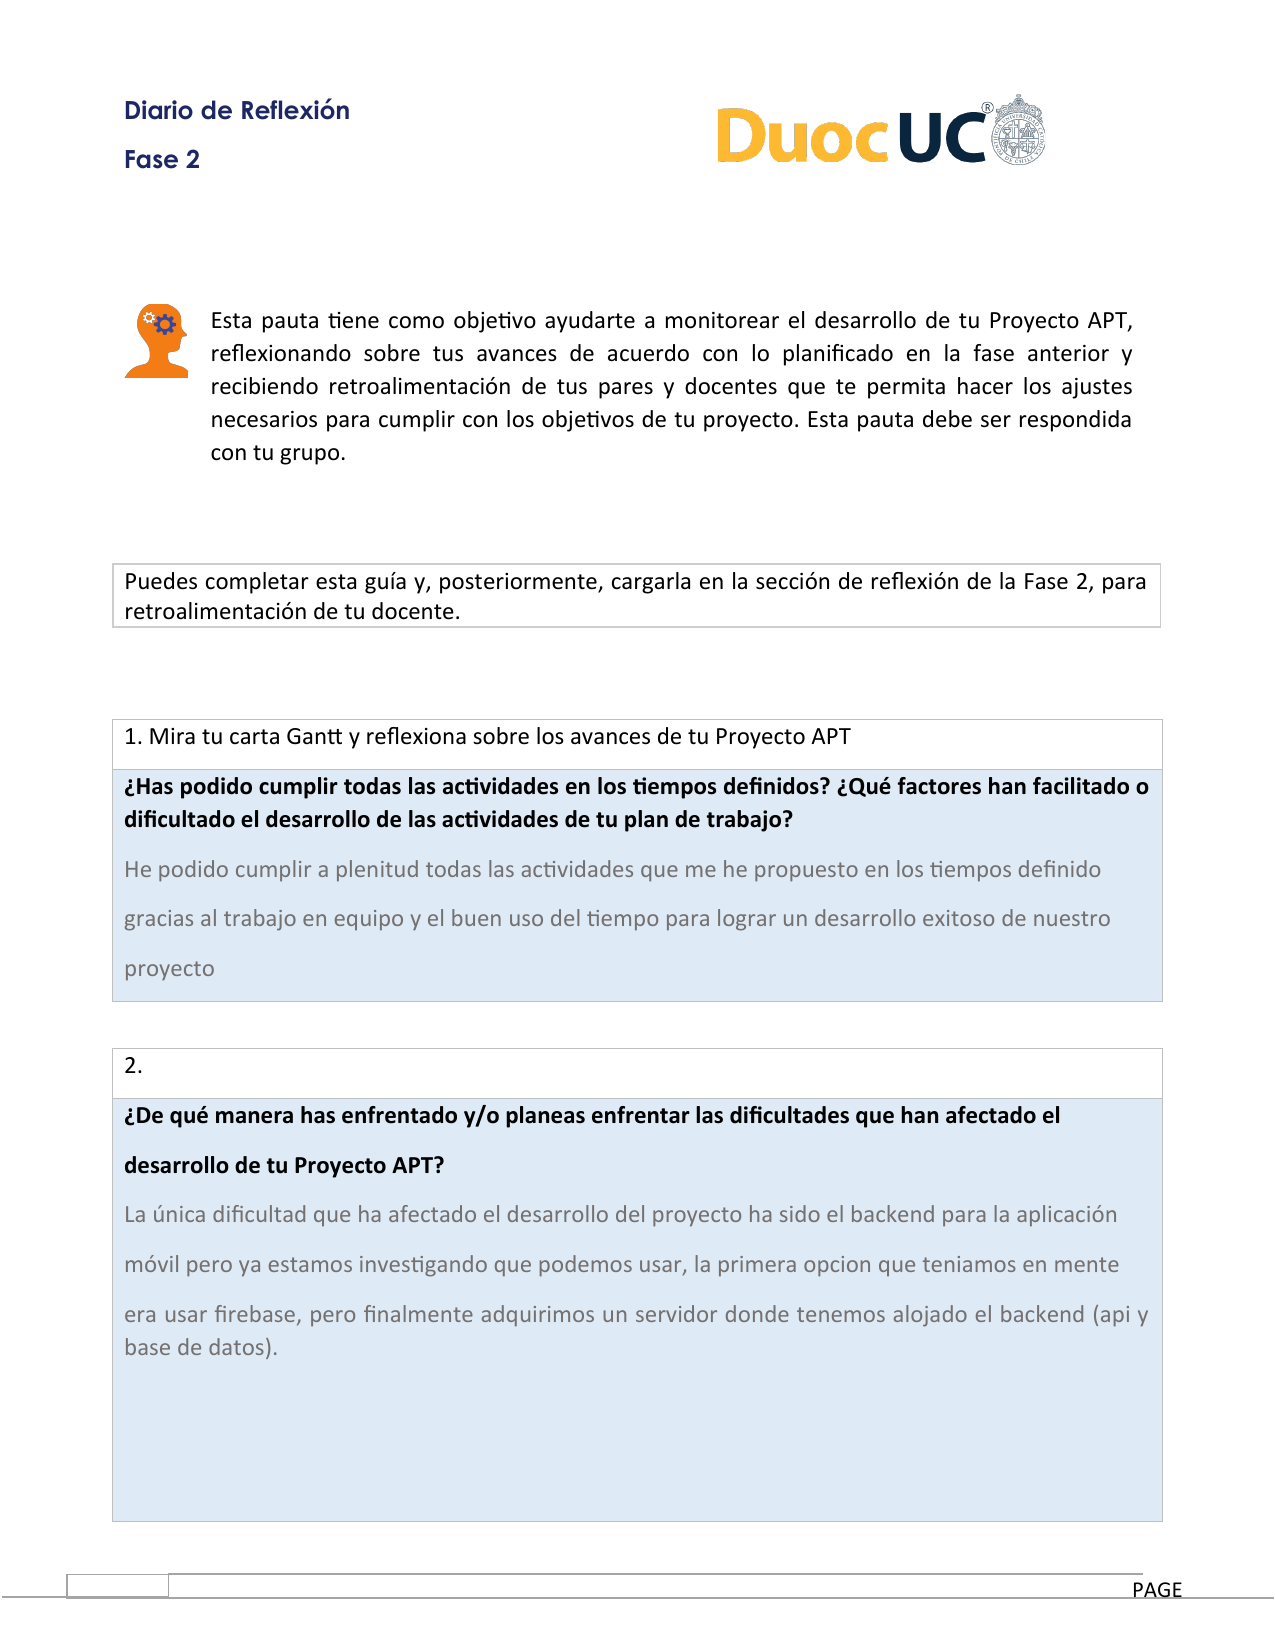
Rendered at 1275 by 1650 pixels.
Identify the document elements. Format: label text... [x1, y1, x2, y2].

table_cell ¿De qué manera has enfrentado y/o planeas enfrentar las dificultades que han afectado el desarrollo de tu Proyecto APT? La única dificultad que ha afectado el desarrollo del proyecto ha sido el backend para la aplicación móvil pero ya estamos investigando que podemos usar, la primera opcion que teniamos en mente era usar firebase, pero finalmente adquirimos un servidor donde tenemos alojado el backend (api y base de datos). [113, 1099, 1162, 1521]
table_cell ¿Has podido cumplir todas las actividades en los tiempos definidos? ¿Qué factores han facilitado o dificultado el desarrollo de las actividades de tu plan de trabajo? He podido cumplir a plenitud todas las actividades que me he propuesto en los tiempos definido gracias al trabajo en equipo y el buen uso del tiempo para lograr un desarrollo exitoso de nuestro proyecto [113, 770, 1162, 1001]
picture [717, 94, 1046, 165]
table_header 2. [113, 1049, 1162, 1098]
table_header Puedes completar esta guía y, posteriormente, cargarla en la sección de reflexión de la Fase 2, para retroalimentación de tu docente. [114, 565, 1160, 626]
table_header 1. Mira tu carta Gantt y reflexiona sobre los avances de tu Proyecto APT [113, 720, 1162, 769]
picture [123, 304, 188, 378]
table_header Esta pauta tiene como objetivo ayudarte a monitorear el desarrollo de tu Proyecto APT, reflexionando sobre tus avances de acuerdo con lo planificado en la fase anterior y recibiendo retroalimentación de tus pares y docentes que te permita hacer los ajustes necesarios para cumplir con los objetivos de tu proyecto. Esta pauta debe ser respondida con tu grupo. [199, 305, 1146, 533]
table_header [112, 305, 199, 533]
